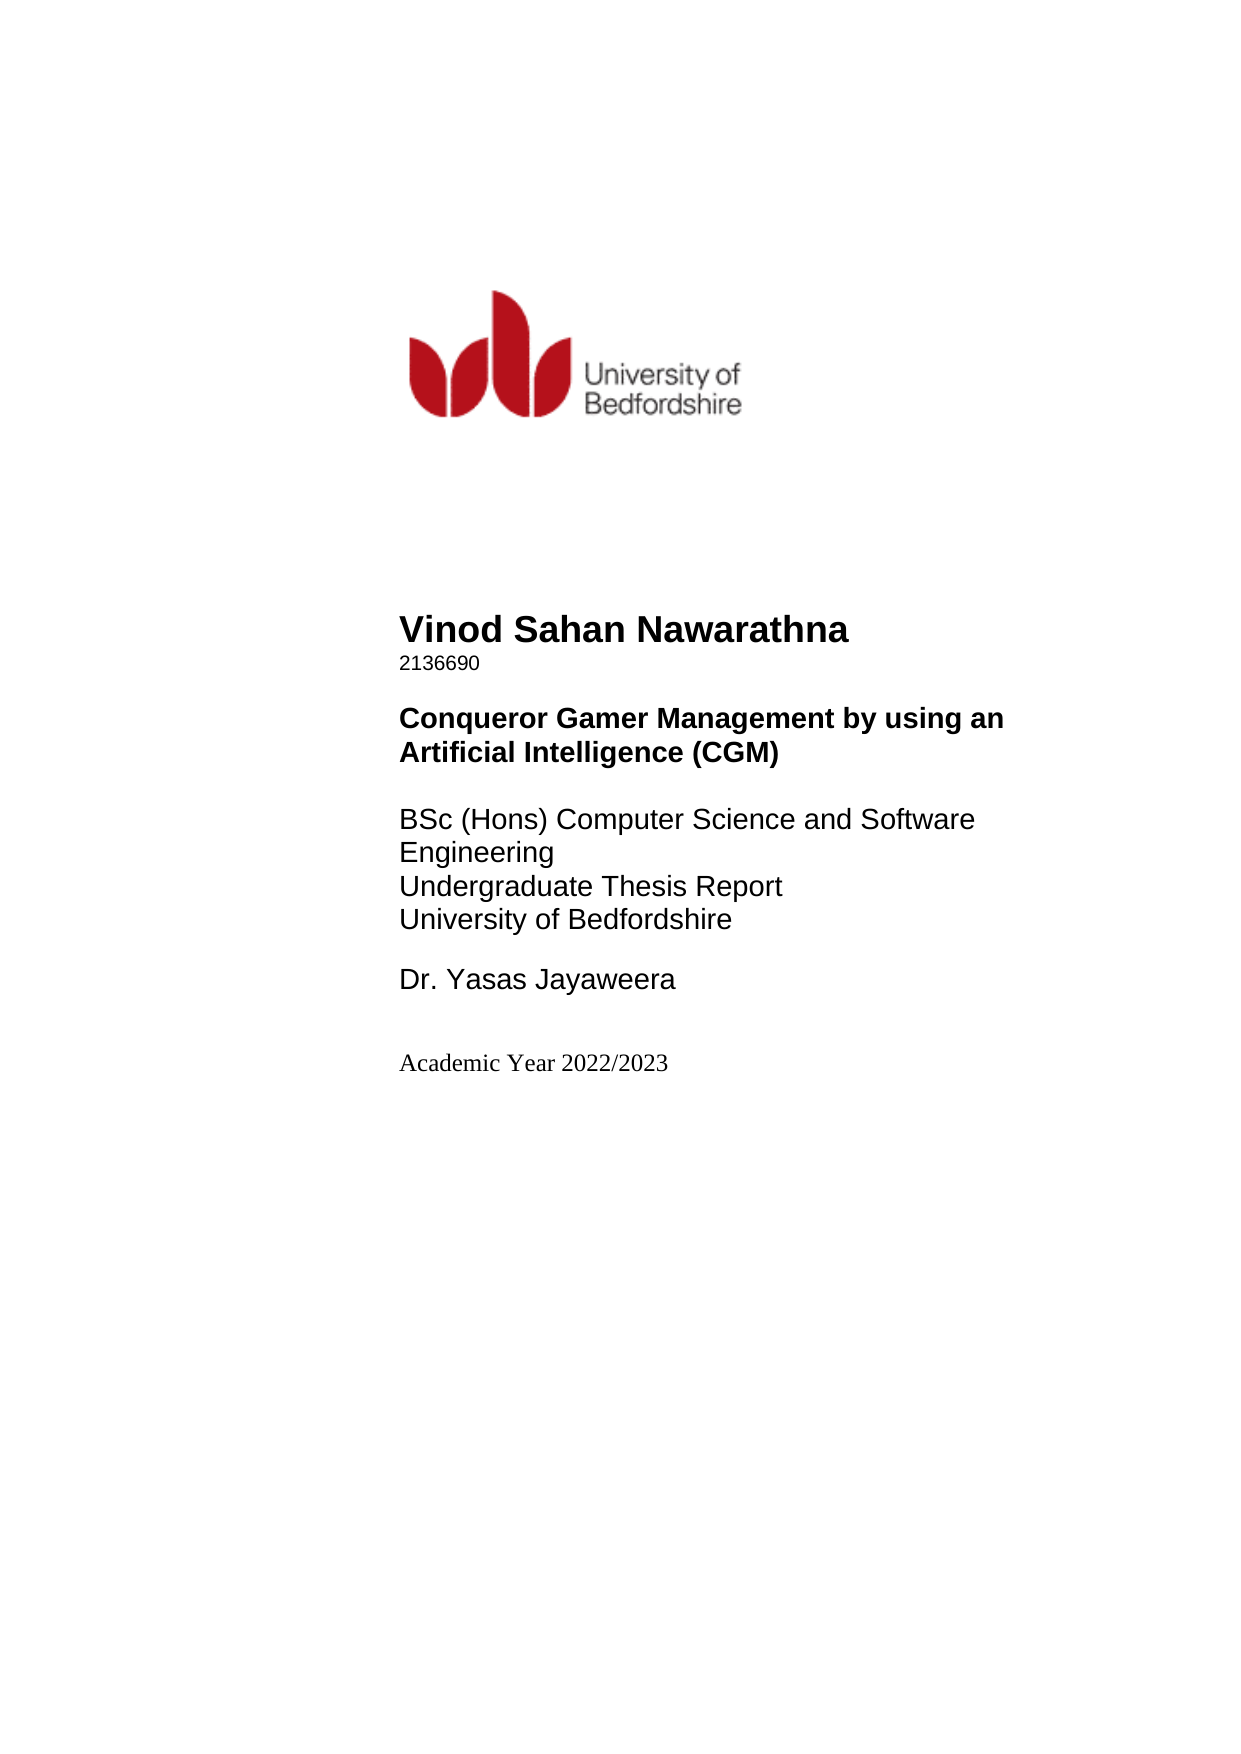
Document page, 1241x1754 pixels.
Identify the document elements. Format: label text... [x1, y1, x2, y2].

text Vinod Sahan Nawarathna [399, 608, 1053, 651]
picture [398, 274, 764, 424]
text University of Bedfordshire [399, 902, 1053, 936]
subtitle Academic Year 2022/2023 [399, 1048, 1053, 1077]
text Undergraduate Thesis Report [399, 869, 1053, 902]
text BSc (Hons) Computer Science and Software Engineering [399, 802, 1053, 869]
text Conqueror Gamer Management by using an Artificial Intelligence (CGM) [399, 701, 1053, 768]
text Dr. Yasas Jayaweera [399, 962, 1053, 996]
text 2136690 [399, 651, 1053, 675]
